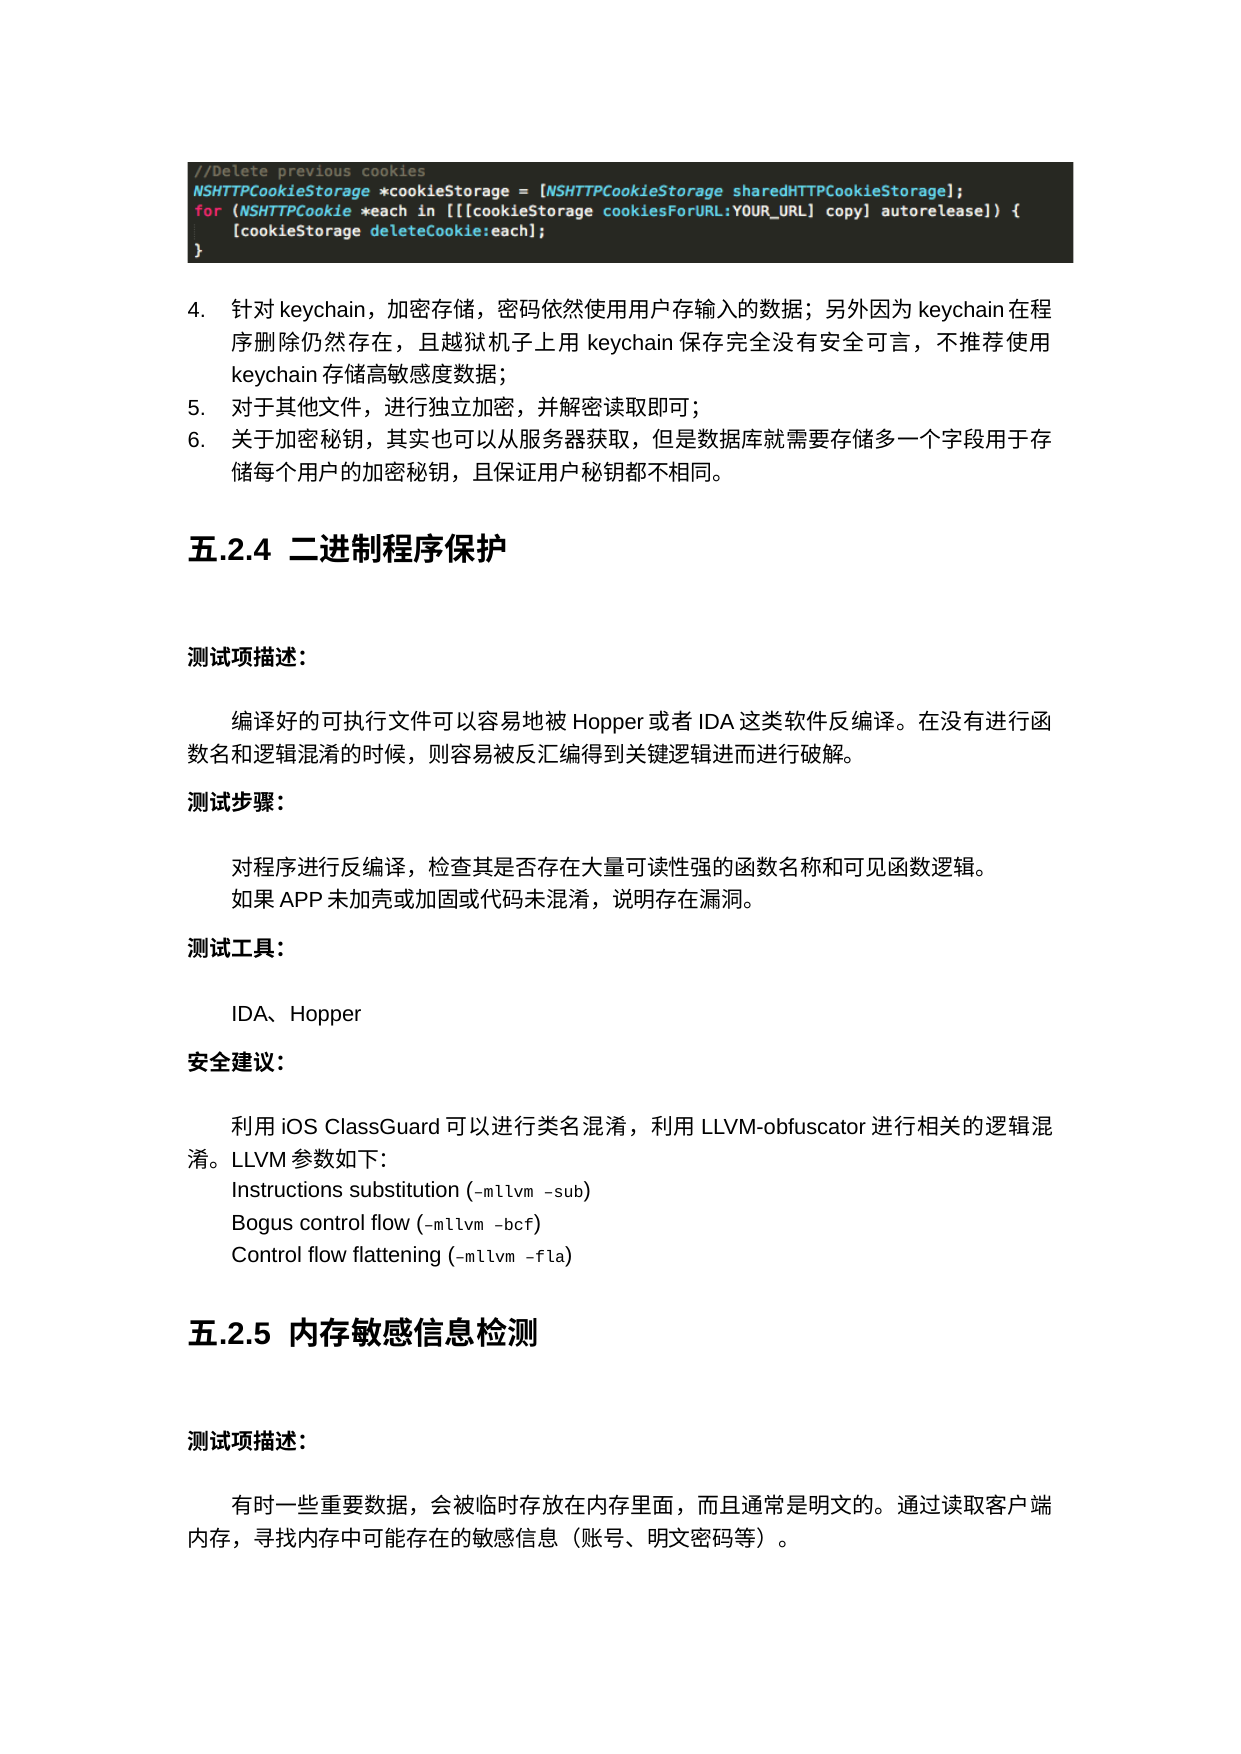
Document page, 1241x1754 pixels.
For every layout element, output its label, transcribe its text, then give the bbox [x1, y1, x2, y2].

picture [187, 162, 1074, 263]
list 关于加密秘钥，其实也可以从服务器获取，但是数据库就需要存储多一个字段用于存储每个用户的加密秘钥，且保证用户秘钥都不相同。 [187, 422, 1053, 487]
text 测试项描述： [187, 1423, 1053, 1456]
text 编译好的可执行文件可以容易地被Hopper或者IDA这类软件反编译。在没有进行函数名和逻辑混淆的时候，则容易被反汇编得到关键逻辑进而进行破解。 [187, 704, 1053, 769]
list 二进制程序保护 [187, 514, 1053, 579]
text 对程序进行反编译，检查其是否存在大量可读性强的函数名称和可见函数逻辑。 [187, 849, 1053, 882]
text 安全建议： [187, 1044, 1053, 1077]
text 有时一些重要数据，会被临时存放在内存里面，而且通常是明文的。通过读取客户端内存，寻找内存中可能存在的敏感信息（账号、明文密码等）。 [187, 1488, 1053, 1553]
text 测试步骤： [187, 785, 1053, 817]
text 测试项描述： [187, 639, 1053, 672]
text IDA、Hopper [187, 995, 1053, 1028]
text 如果APP未加壳或加固或代码未混淆，说明存在漏洞。 [187, 882, 1053, 914]
text Control flow flattening (–mllvm –fla) [187, 1239, 1053, 1271]
list 针对keychain，加密存储，密码依然使用用户存输入的数据；另外因为keychain在程序删除仍然存在，且越狱机子上用keychain保存完全没有安全可言，不推荐使用keychain存储高敏感度数据； [187, 292, 1053, 389]
text Instructions substitution (–mllvm –sub) [187, 1174, 1053, 1206]
list 内存敏感信息检测 [187, 1298, 1053, 1363]
list 对于其他文件，进行独立加密，并解密读取即可； [187, 389, 1053, 422]
text Bogus control flow (–mllvm –bcf) [187, 1206, 1053, 1239]
text 利用iOS ClassGuard可以进行类名混淆，利用LLVM-obfuscator进行相关的逻辑混淆。LLVM参数如下： [187, 1109, 1053, 1174]
text 测试工具： [187, 931, 1053, 963]
